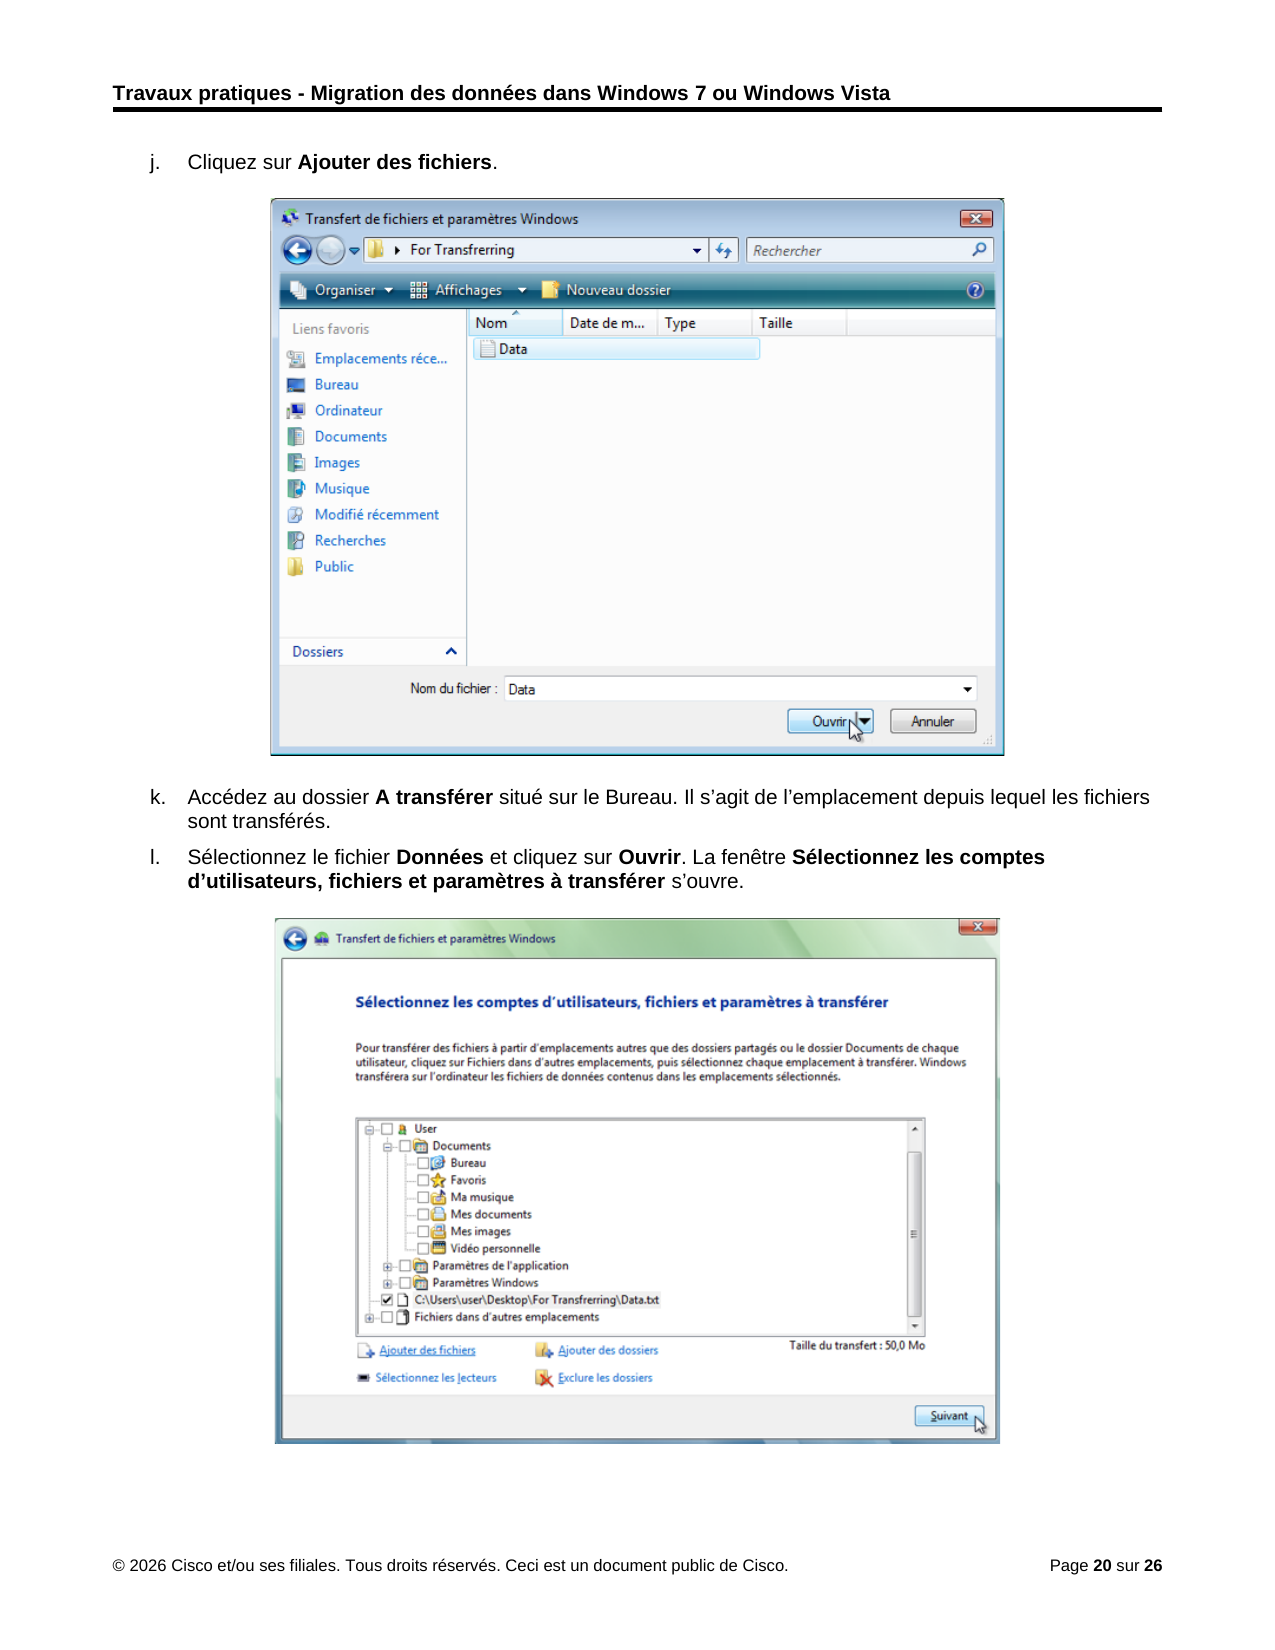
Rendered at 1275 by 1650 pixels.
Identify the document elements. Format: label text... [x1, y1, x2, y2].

text Accédez au dossier A transférer situé sur le Bureau. Il s’agit de l’emplacement depuis lequel les fichiers sont transférés. [150, 785, 1162, 833]
text Cliquez sur Ajouter des fichiers. [150, 150, 1162, 174]
picture [270, 198, 1005, 756]
picture [274, 918, 1001, 1444]
text Sélectionnez le fichier Données et cliquez sur Ouvrir. La fenêtre Sélectionnez les comptes d’utilisateurs, fichiers et paramètres à transférer s’ouvre. [150, 845, 1162, 893]
